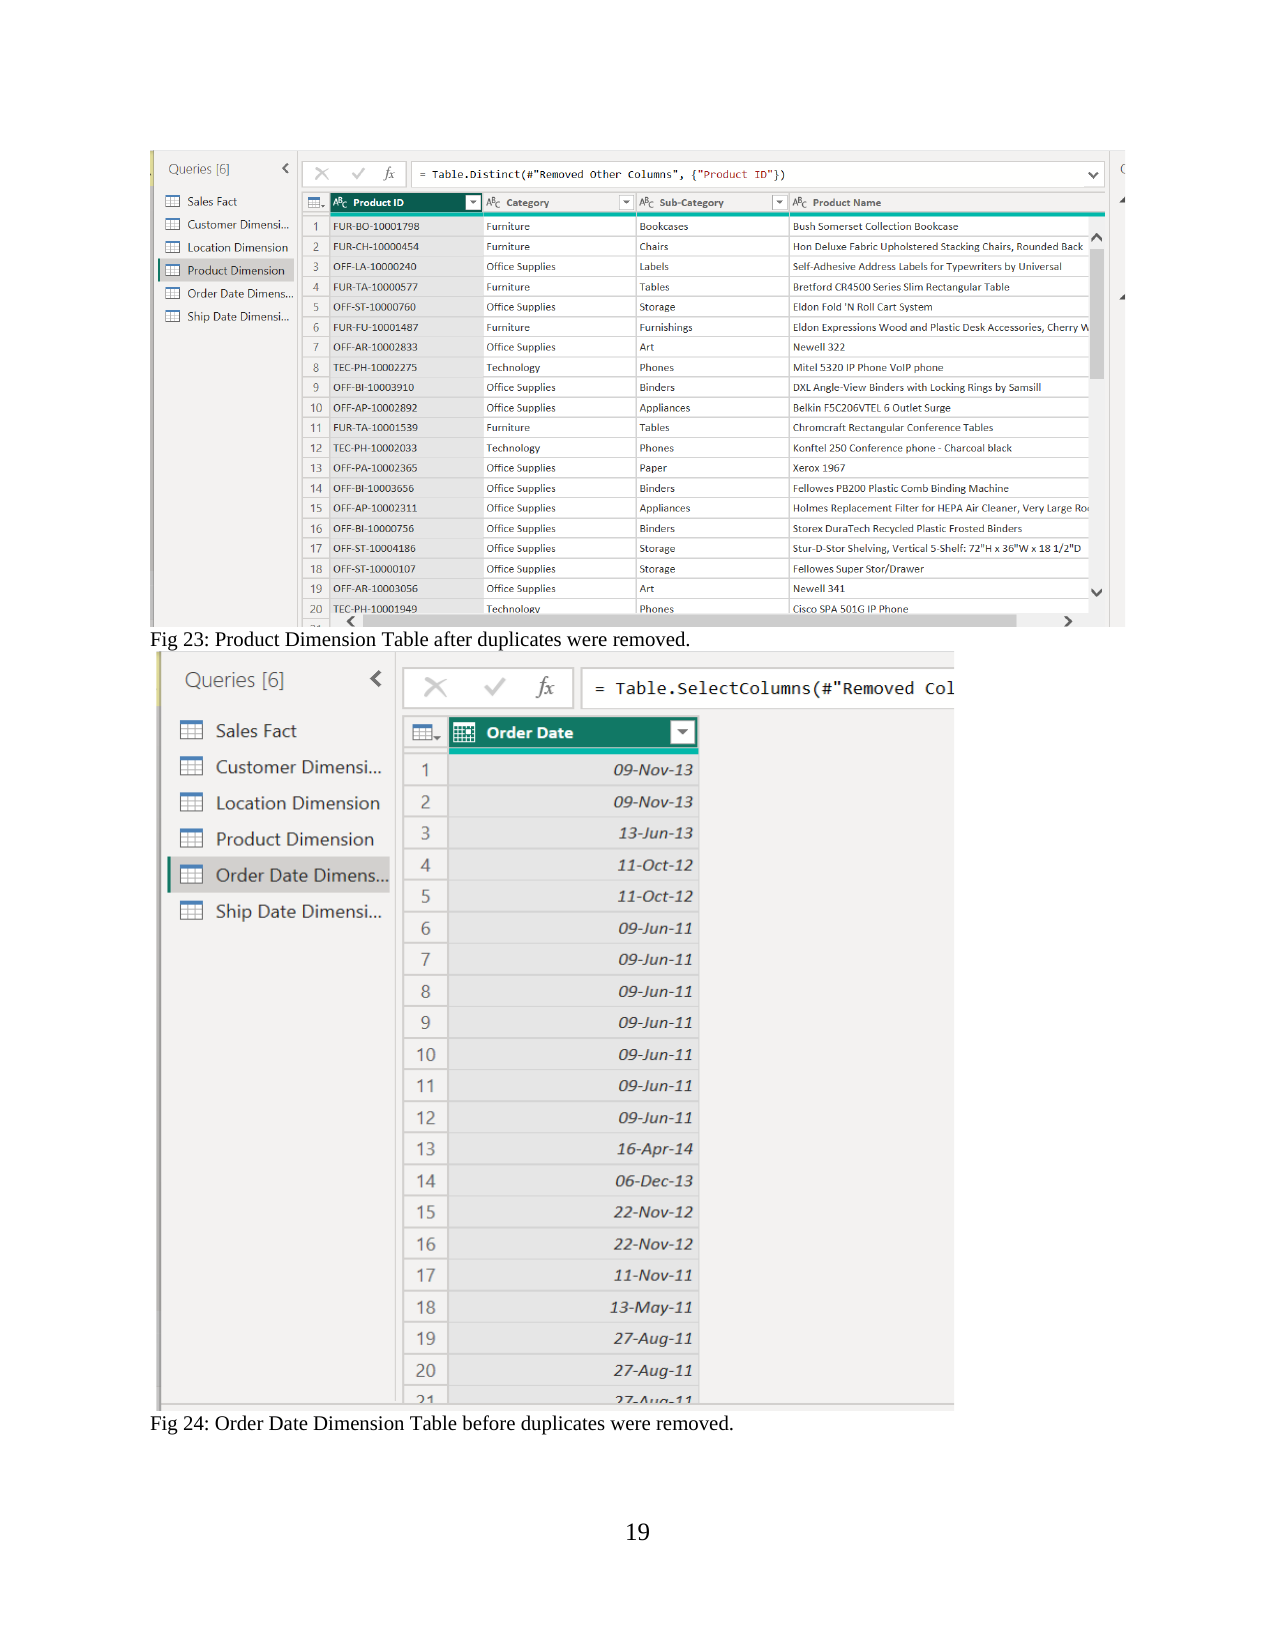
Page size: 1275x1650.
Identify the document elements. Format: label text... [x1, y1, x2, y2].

text Fig 23: Product Dimension Table after duplicates were removed. [150, 627, 1125, 651]
picture [156, 651, 955, 1411]
text Fig 24: Order Date Dimension Table before duplicates were removed. [150, 1410, 1125, 1434]
picture [150, 150, 1125, 627]
